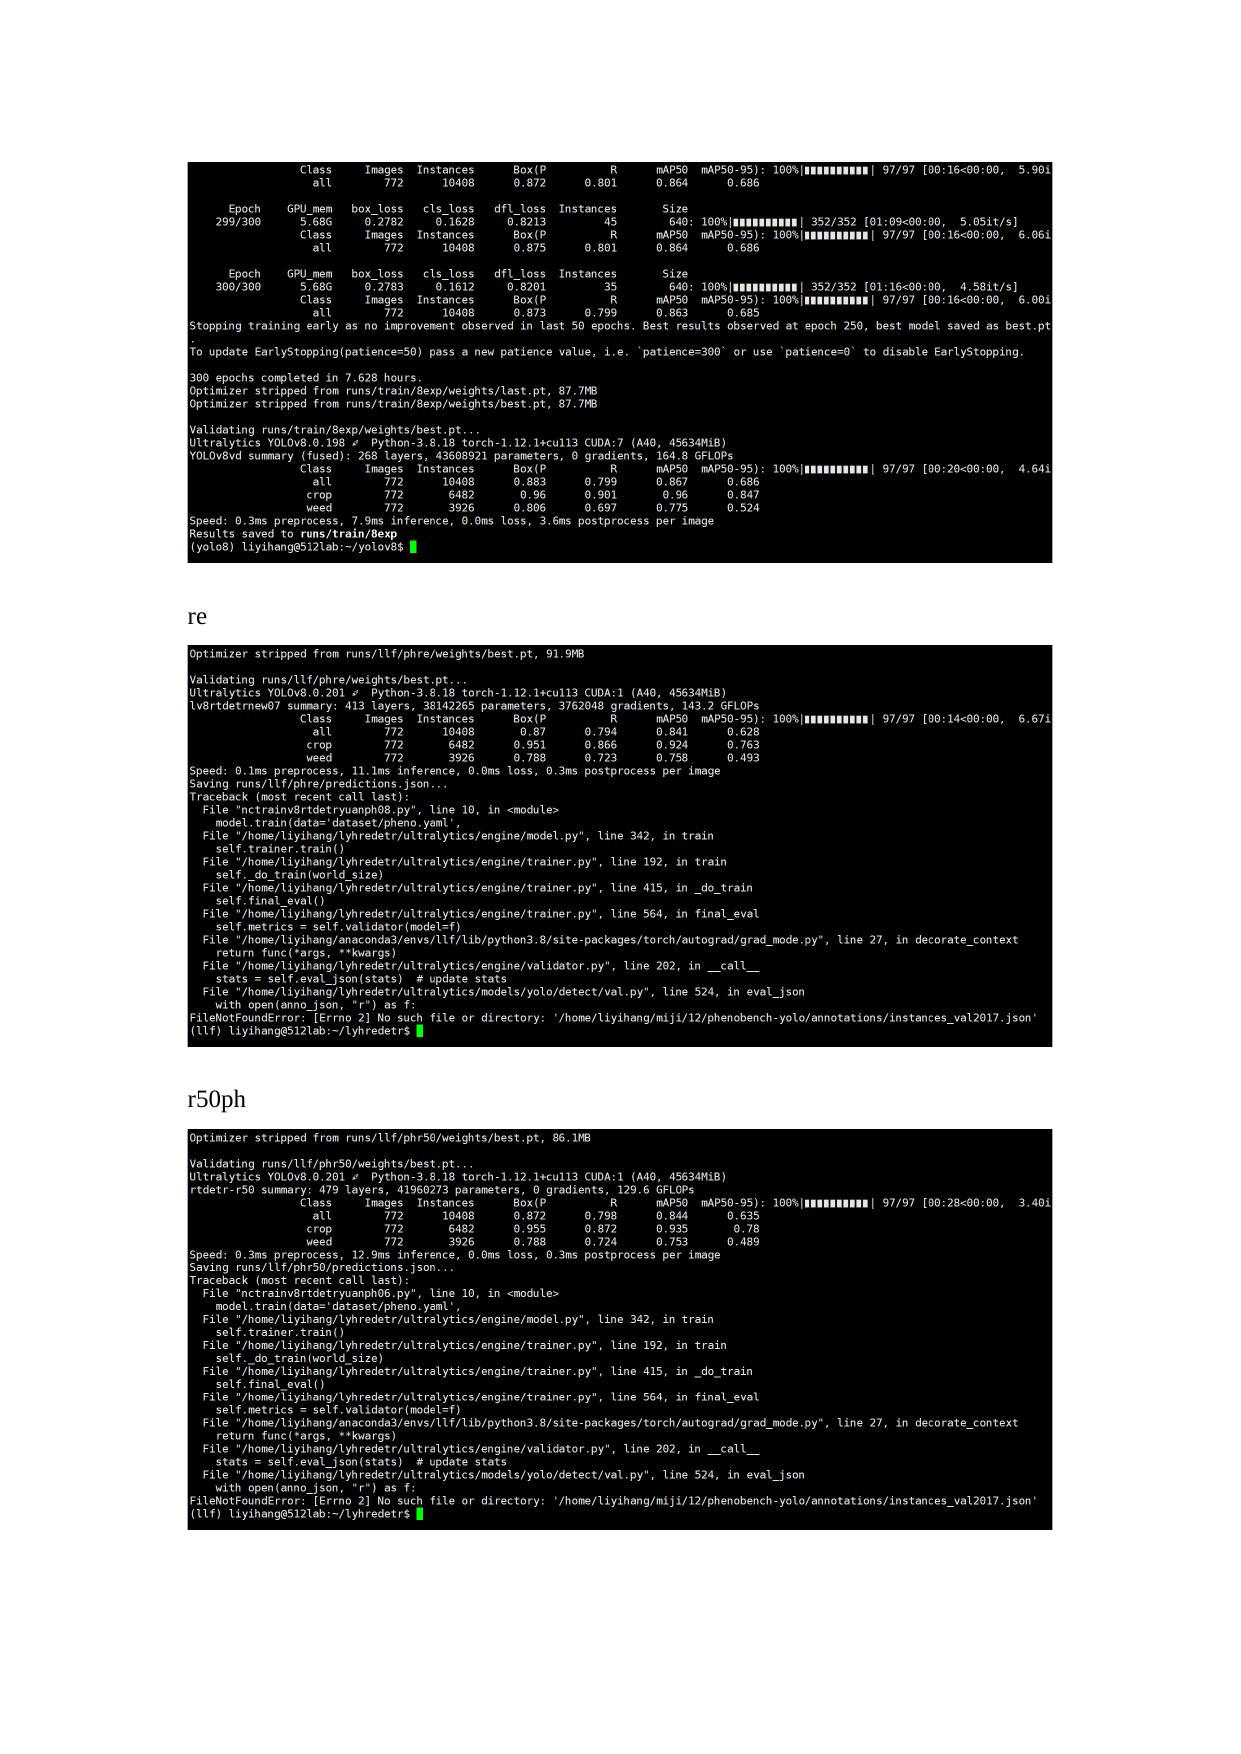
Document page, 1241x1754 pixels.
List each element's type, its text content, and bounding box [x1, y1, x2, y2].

list r50ph [187, 1083, 1053, 1115]
picture [187, 645, 1053, 1047]
picture [187, 1129, 1053, 1530]
list re [187, 599, 1053, 631]
picture [187, 162, 1053, 563]
